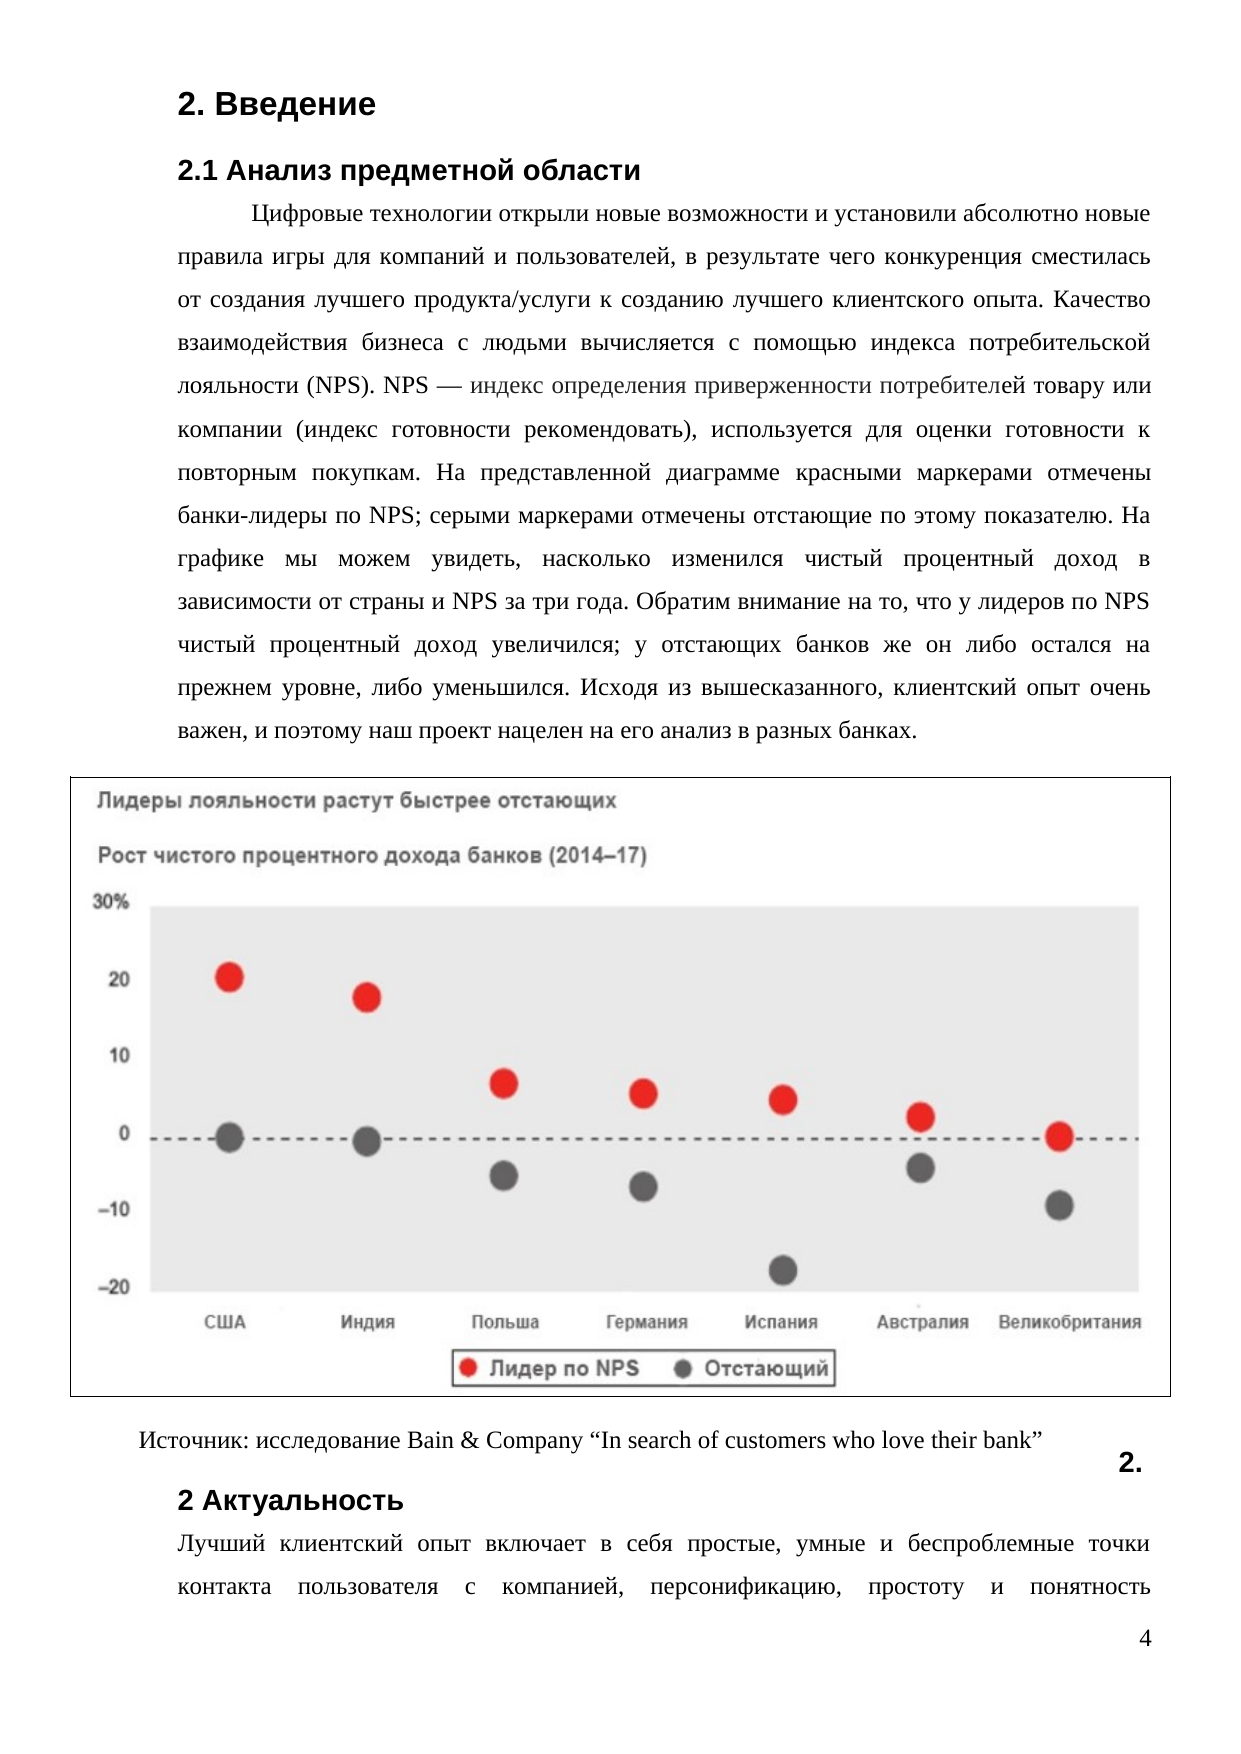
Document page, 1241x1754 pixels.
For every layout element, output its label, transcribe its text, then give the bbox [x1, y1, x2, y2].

subtitle 2.2 Актуальность [177, 1397, 1152, 1517]
subtitle 2.1 Анализ предметной области [177, 153, 1152, 187]
text Цифровые технологии открыли новые возможности и установили абсолютно новые правила игры для компаний и пользователей, в результате чего конкуренция сместилась от создания лучшего продукта/услуги к созданию лучшего клиентского опыта. Качество взаимодействия бизнеса с людьми вычисляется с помощью индекса потребительской лояльности (NPS). NPS — индекс определения приверженности потребителей товару или компании (индекс готовности рекомендовать), используется для оценки готовности к повторным покупкам. На представленной диаграмме красными маркерами отмечены банки-лидеры по NPS; серыми маркерами отмечены отстающие по этому показателю. На графике мы можем увидеть, насколько изменился чистый процентный доход в зависимости от страны и NPS за три года. Обратим внимание на то, что у лидеров по NPS чистый процентный доход увеличился; у отстающих банков же он либо остался на прежнем уровне, либо уменьшился. Исходя из вышесказанного, клиентский опыт очень важен, и поэтому наш проект нацелен на его анализ в разных банках. [177, 198, 1152, 414]
picture [71, 778, 1170, 1396]
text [177, 1528, 1152, 1600]
subtitle 2. Введение [177, 84, 1152, 122]
text Цифровые технологии открыли новые возможности и установили абсолютно новые правила игры для компаний и пользователей, в результате чего конкуренция сместилась от создания лучшего продукта/услуги к созданию лучшего клиентского опыта. Качество взаимодействия бизнеса с людьми вычисляется с помощью индекса потребительской лояльности (NPS). NPS — индекс определения приверженности потребителей товару или компании (индекс готовности рекомендовать), используется для оценки готовности к повторным покупкам. На представленной диаграмме красными маркерами отмечены банки-лидеры по NPS; серыми маркерами отмечены отстающие по этому показателю. На графике мы можем увидеть, насколько изменился чистый процентный доход в зависимости от страны и NPS за три года. Обратим внимание на то, что у лидеров по NPS чистый процентный доход увеличился; у отстающих банков же он либо остался на прежнем уровне, либо уменьшился. Исходя из вышесказанного, клиентский опыт очень важен, и поэтому наш проект нацелен на его анализ в разных банках. [177, 442, 1152, 744]
